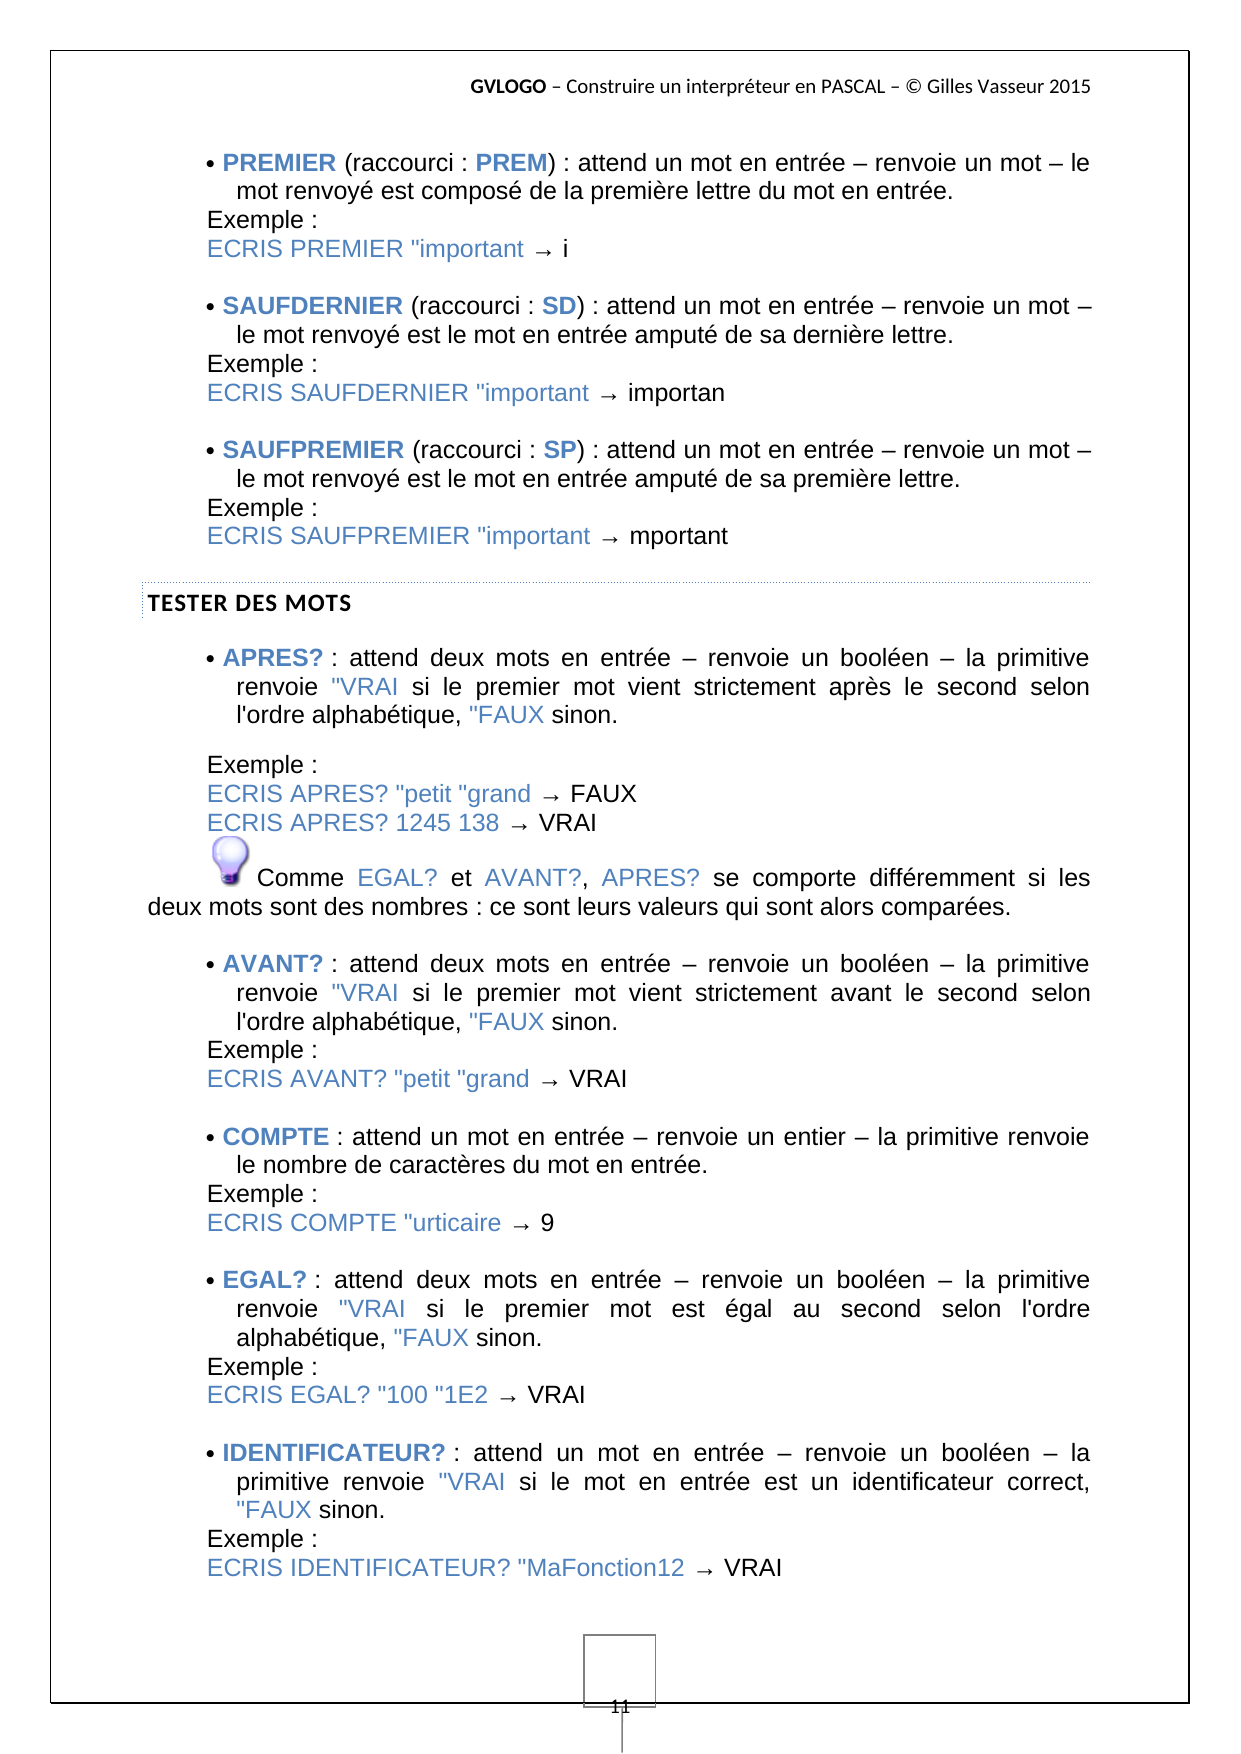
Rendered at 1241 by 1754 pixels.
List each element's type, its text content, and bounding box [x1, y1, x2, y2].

text Comme EGAL? et AVANT?, APRES? se comporte différemment si les deux mots sont des nombres : ce sont leurs valeurs qui sont alors comparées. [147, 836, 1092, 920]
text ECRIS SAUFDERNIER "important → importan [147, 378, 1092, 406]
text ECRIS APRES? "petit "grand → FAUX [147, 779, 1092, 807]
text ECRIS APRES? 1245 138 → VRAI [147, 807, 1092, 836]
list IDENTIFICATEUR? : attend un mot en entrée – renvoie un booléen – la primitive renvoie "VRAI si le mot en entrée est un identificateur correct, "FAUX sinon. [207, 1438, 1092, 1524]
list COMPTE : attend un mot en entrée – renvoie un entier – la primitive renvoie le nombre de caractères du mot en entrée. [207, 1122, 1092, 1179]
text Exemple : [147, 349, 1092, 378]
text ECRIS PREMIER "important → i [147, 234, 1092, 263]
text Exemple : [147, 1524, 1092, 1553]
list EGAL? : attend deux mots en entrée – renvoie un booléen – la primitive renvoie "VRAI si le premier mot est égal au second selon l'ordre alphabétique, "FAUX sinon. [207, 1265, 1092, 1352]
text Exemple : [147, 1352, 1092, 1380]
text ECRIS AVANT? "petit "grand → VRAI [147, 1064, 1092, 1093]
list APRES? : attend deux mots en entrée – renvoie un booléen – la primitive renvoie "VRAI si le premier mot vient strictement après le second selon l'ordre alphabétique, "FAUX sinon. [207, 643, 1092, 729]
text Exemple : [147, 205, 1092, 234]
text ECRIS IDENTIFICATEUR? "MaFonction12 → VRAI [147, 1553, 1092, 1582]
text Exemple : [147, 1035, 1092, 1064]
subtitle Tester des mots [142, 581, 1092, 618]
list AVANT? : attend deux mots en entrée – renvoie un booléen – la primitive renvoie "VRAI si le premier mot vient strictement avant le second selon l'ordre alphabétique, "FAUX sinon. [207, 949, 1092, 1035]
list PREMIER (raccourci : PREM) : attend un mot en entrée – renvoie un mot – le mot renvoyé est composé de la première lettre du mot en entrée. [207, 148, 1092, 205]
text ECRIS COMPTE "urticaire → 9 [147, 1208, 1092, 1237]
list SAUFDERNIER (raccourci : SD) : attend un mot en entrée – renvoie un mot – le mot renvoyé est le mot en entrée amputé de sa dernière lettre. [207, 291, 1092, 349]
text ECRIS SAUFPREMIER "important → mportant [147, 521, 1092, 550]
text ECRIS EGAL? "100 "1E2 → VRAI [147, 1380, 1092, 1409]
text Exemple : [147, 1179, 1092, 1208]
text Exemple : [147, 493, 1092, 521]
picture [206, 836, 257, 887]
list SAUFPREMIER (raccourci : SP) : attend un mot en entrée – renvoie un mot – le mot renvoyé est le mot en entrée amputé de sa première lettre. [207, 435, 1092, 493]
text Exemple : [147, 750, 1092, 779]
